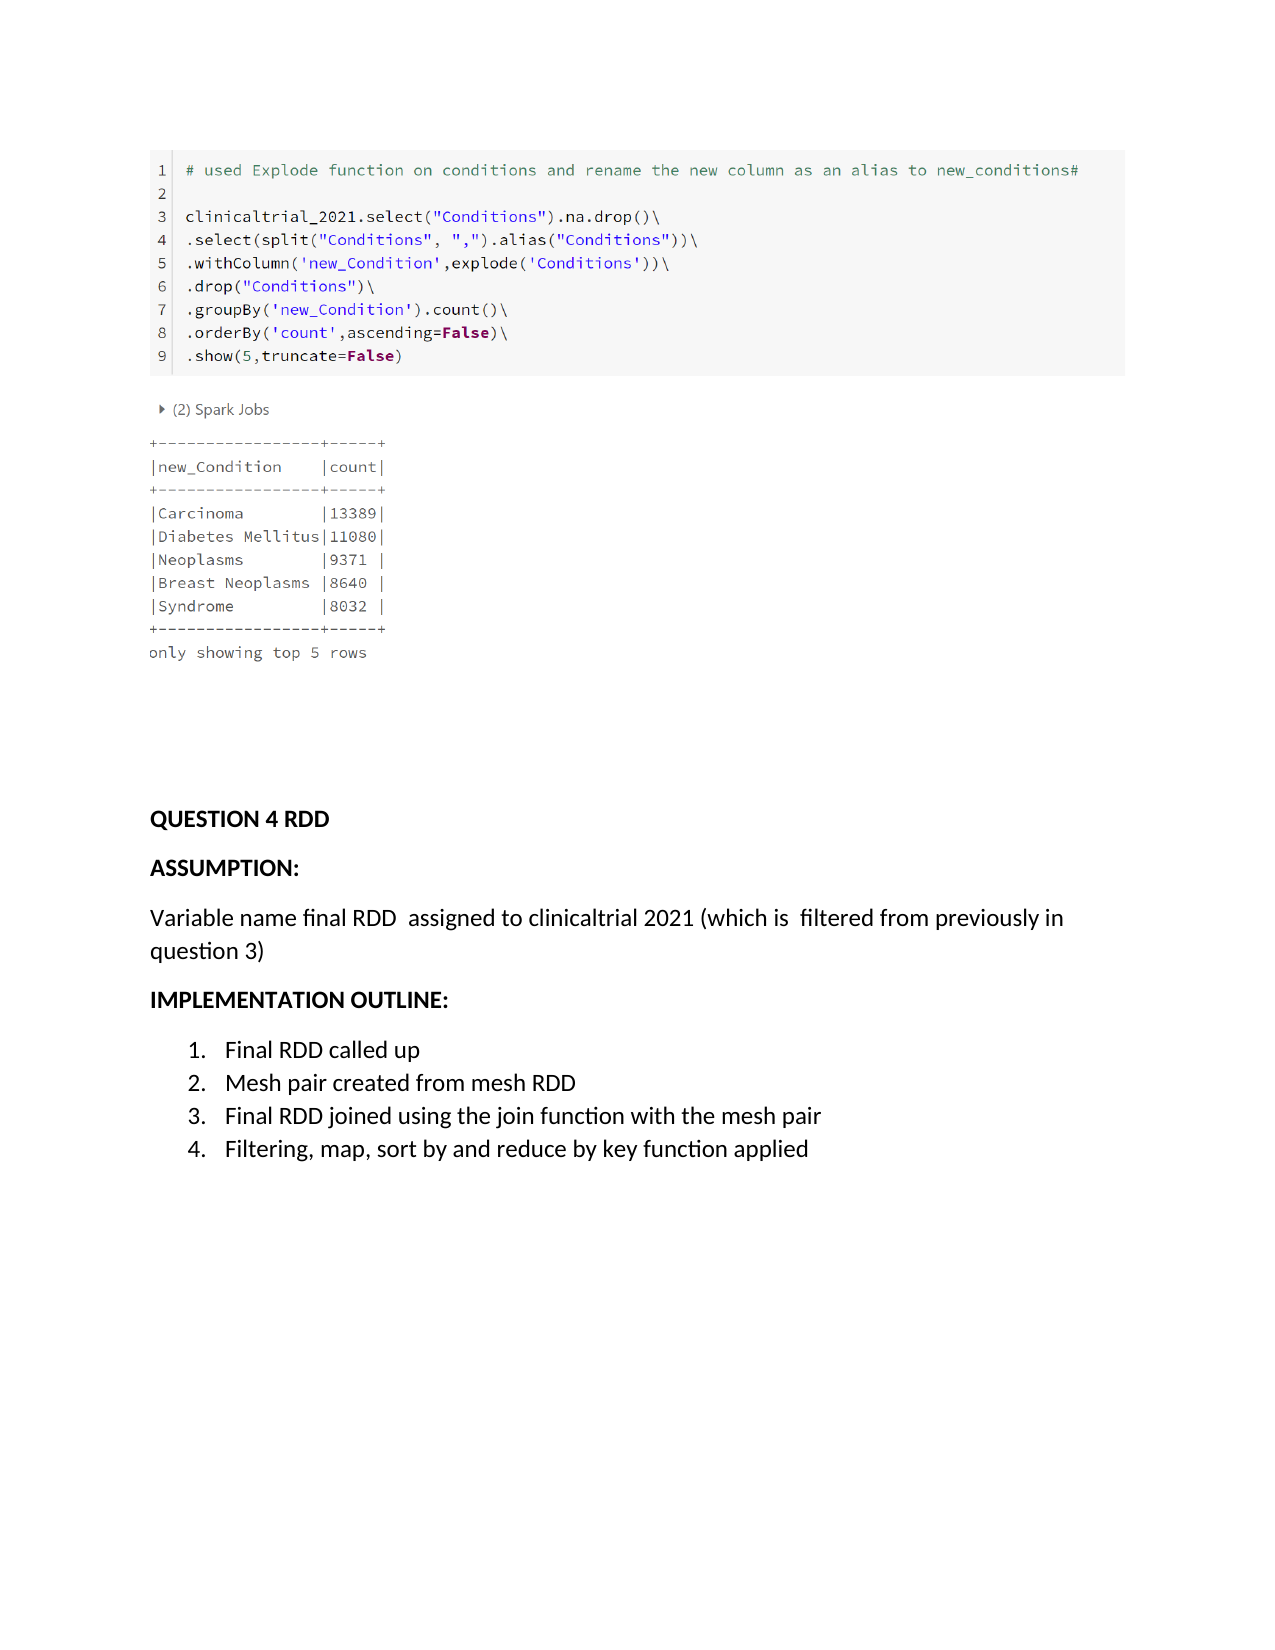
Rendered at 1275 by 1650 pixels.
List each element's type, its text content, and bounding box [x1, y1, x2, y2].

text ASSUMPTION: [150, 852, 1125, 883]
text QUESTION 4 RDD [150, 803, 1125, 833]
list Filtering, map, sort by and reduce by key function applied [187, 1133, 1125, 1163]
picture [150, 150, 1125, 685]
text IMPLEMENTATION OUTLINE: [150, 984, 1125, 1015]
list Final RDD joined using the join function with the mesh pair [187, 1100, 1125, 1130]
list Mesh pair created from mesh RDD [187, 1067, 1125, 1097]
list Final RDD called up [187, 1034, 1125, 1064]
text Variable name final RDD assigned to clinicaltrial 2021 (which is filtered from previously in question 3) [150, 902, 1125, 965]
